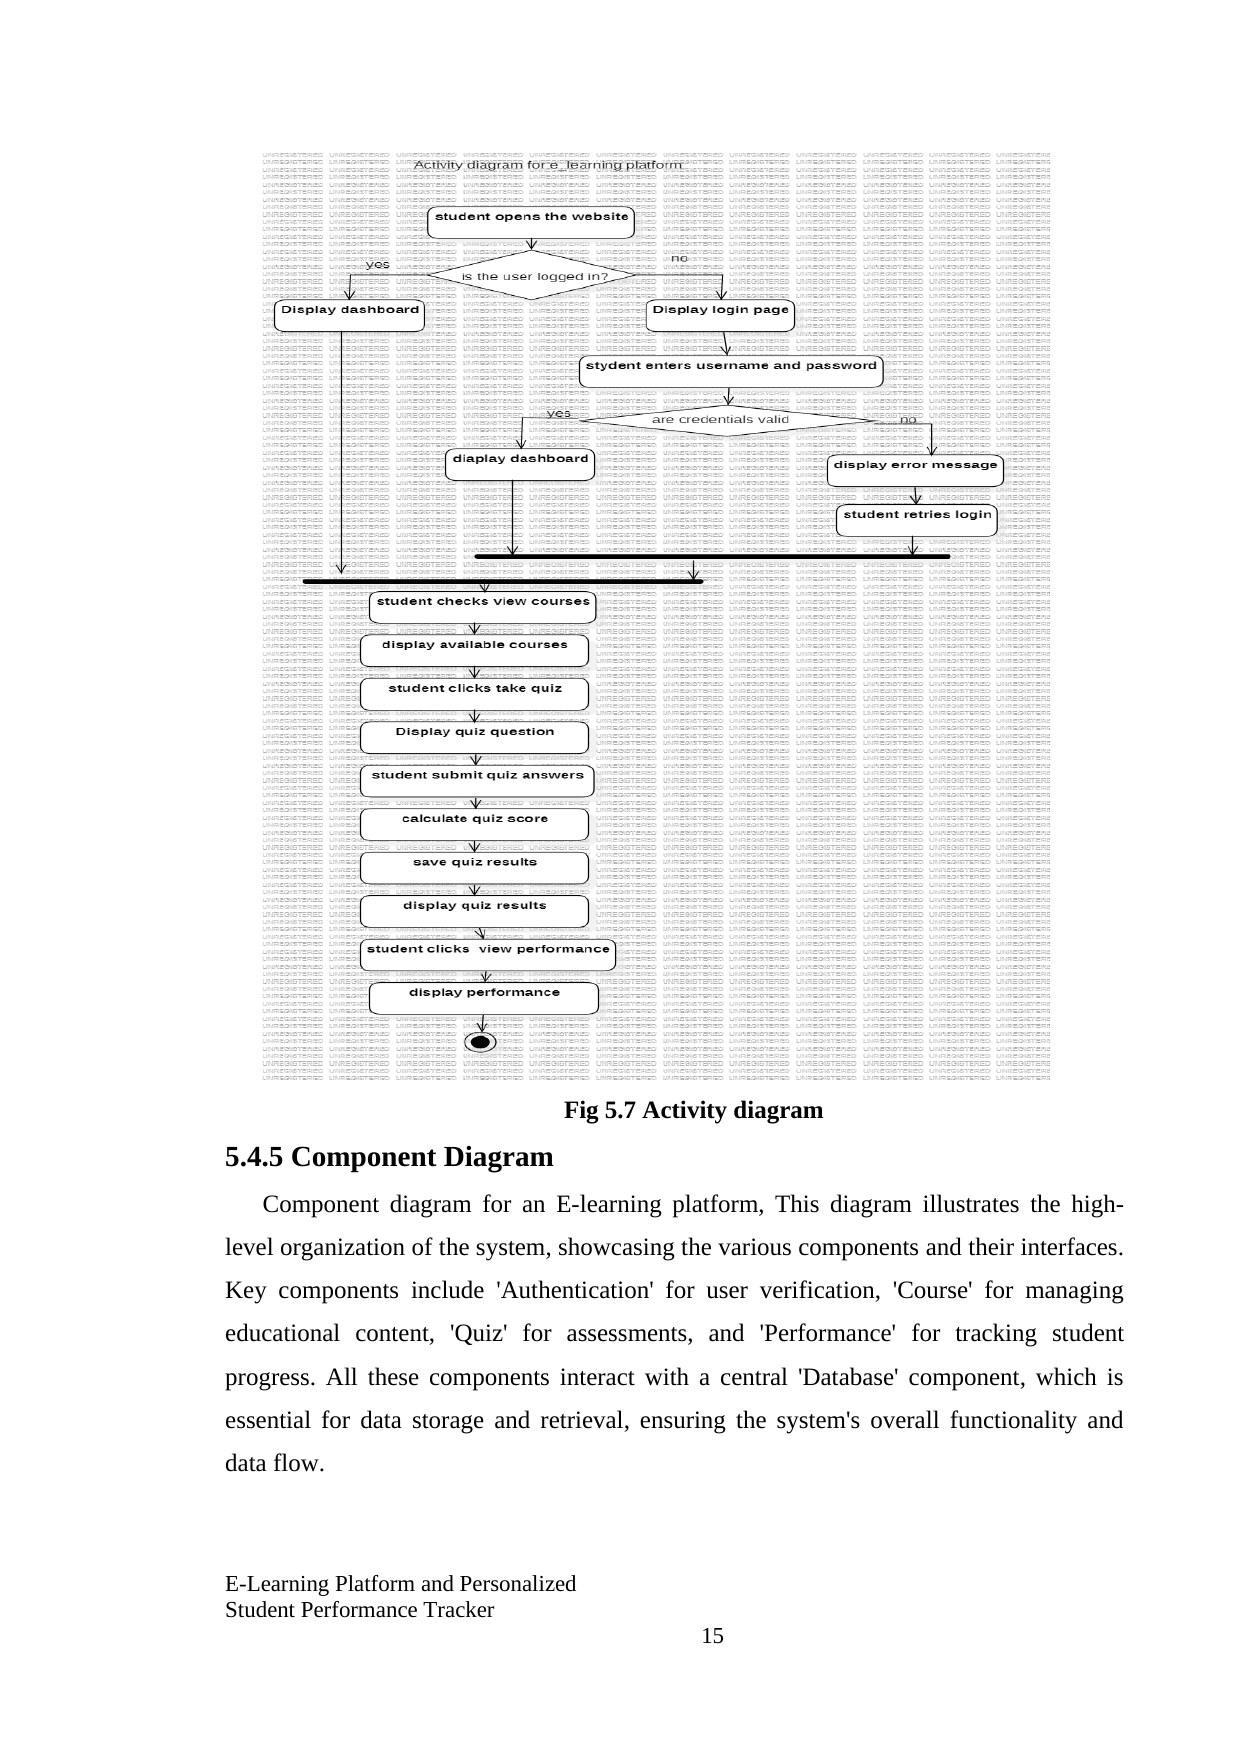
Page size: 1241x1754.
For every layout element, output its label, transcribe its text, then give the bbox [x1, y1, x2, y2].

picture [262, 150, 1050, 1083]
text Component diagram for an E-learning platform, This diagram illustrates the high-level organization of the system, showcasing the various components and their interfaces. Key components include 'Authentication' for user verification, 'Course' for managing educational content, 'Quiz' for assessments, and 'Performance' for tracking student progress. All these components interact with a central 'Database' component, which is essential for data storage and retrieval, ensuring the system's overall functionality and data flow. [225, 1189, 1125, 1477]
text Fig 5.7 Activity diagram [262, 1096, 1125, 1124]
text 5.4.5 Component Diagram [225, 1139, 1125, 1172]
